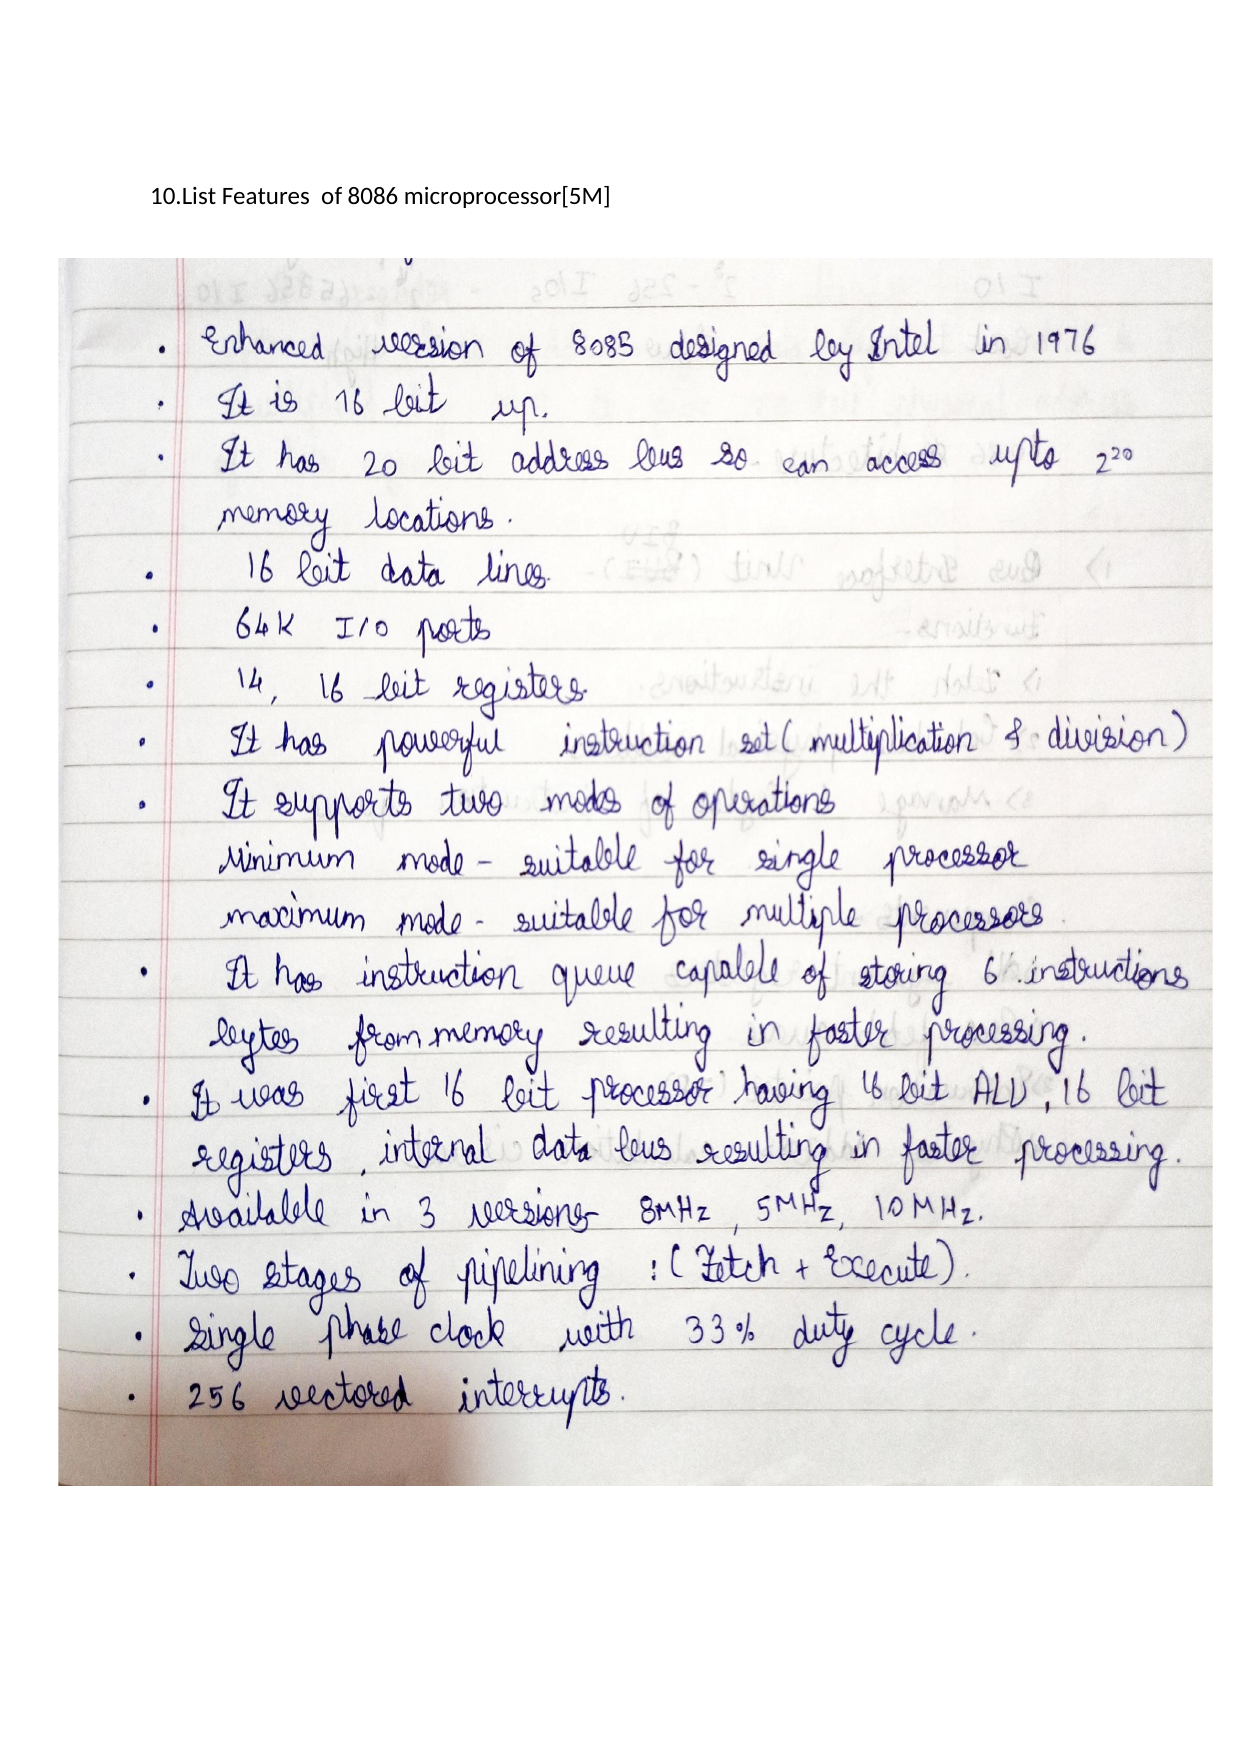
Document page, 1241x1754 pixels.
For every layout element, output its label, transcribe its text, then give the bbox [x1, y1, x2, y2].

picture [58, 258, 1213, 1486]
text 10.List Features of 8086 microprocessor[5M] [150, 181, 1090, 211]
